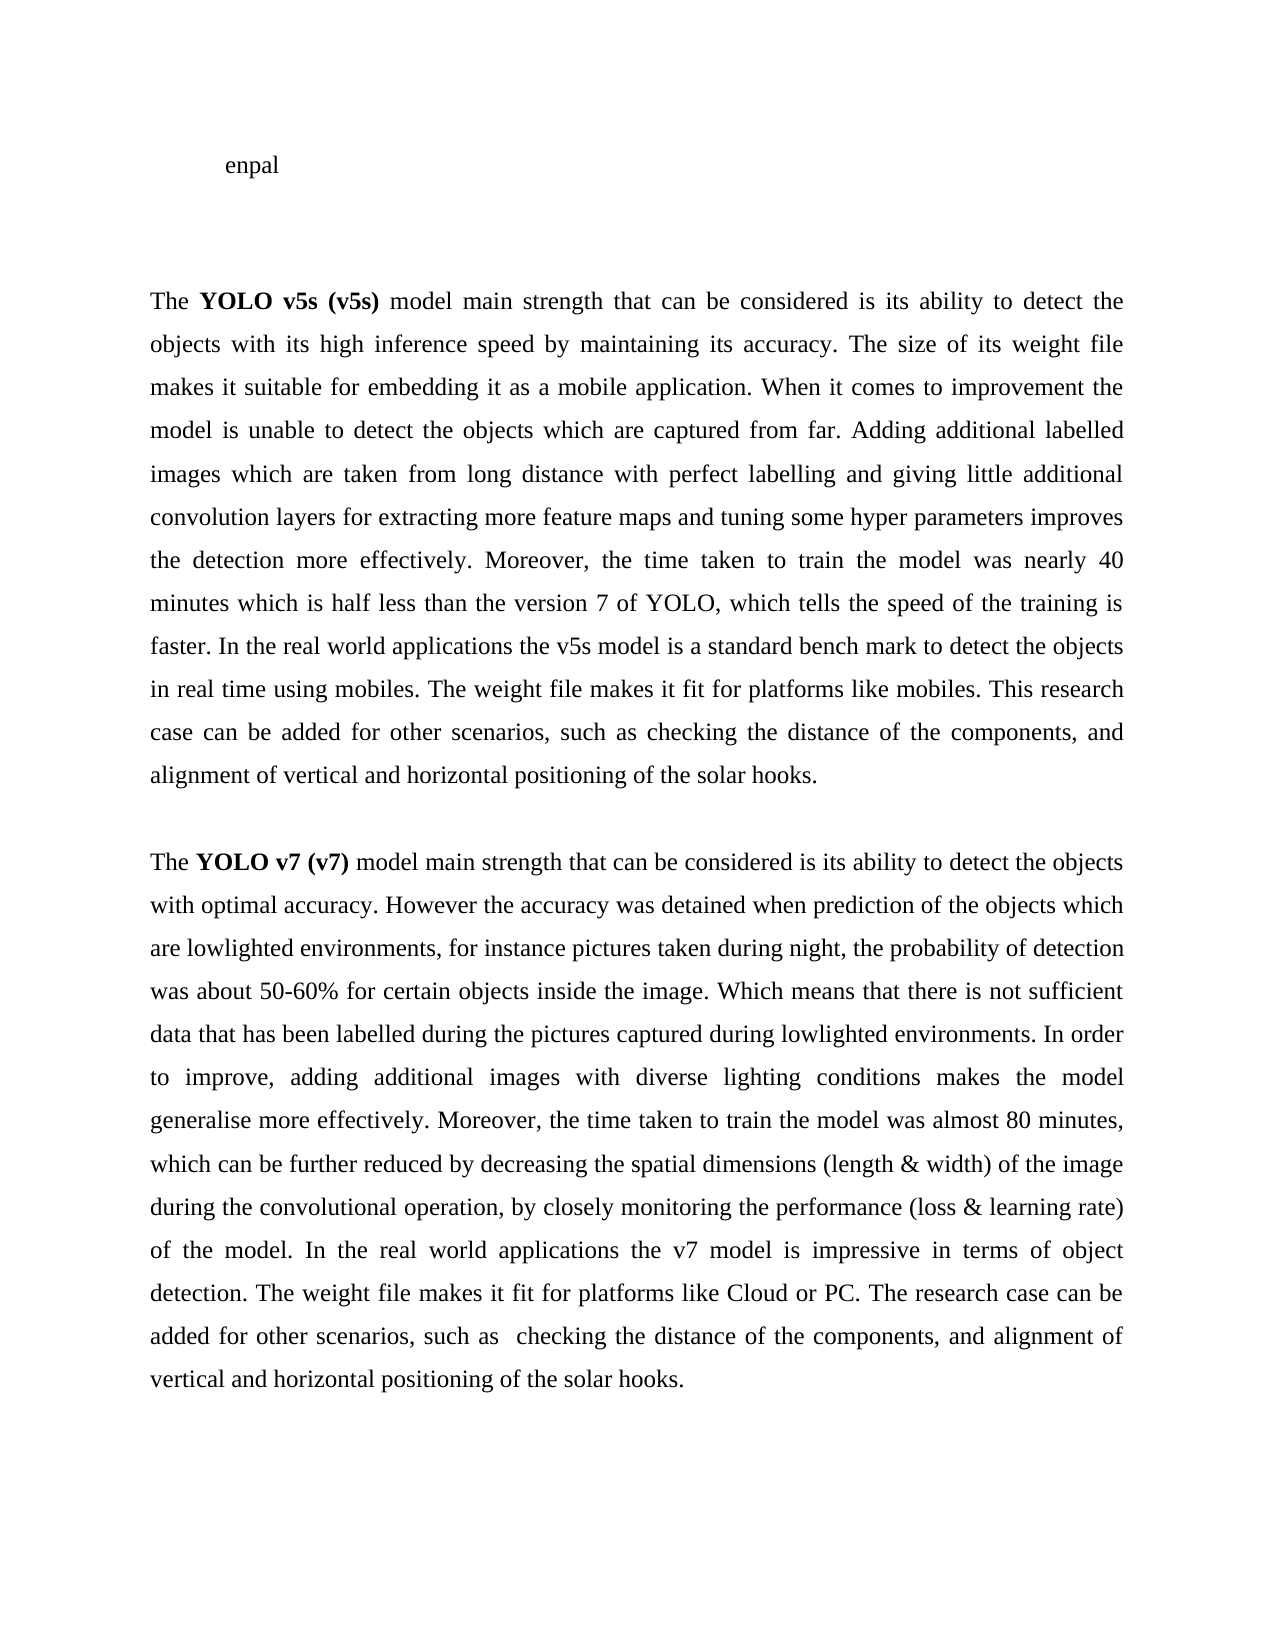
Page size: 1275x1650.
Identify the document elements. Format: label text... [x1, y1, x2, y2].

text The YOLO v7 (v7) model main strength that can be considered is its ability to detect the objects with optimal accuracy. However the accuracy was detained when prediction of the objects which are lowlighted environments, for instance pictures taken during night, the probability of detection was about 50-60% for certain objects inside the image. Which means that there is not sufficient data that has been labelled during the pictures captured during lowlighted environments. In order to improve, adding additional images with diverse lighting conditions makes the model generalise more effectively. Moreover, the time taken to train the model was almost 80 minutes, which can be further reduced by decreasing the spatial dimensions (length & width) of the image during the convolutional operation, by closely monitoring the performance (loss & learning rate) of the model. In the real world applications the v7 model is impressive in terms of object detection. The weight file makes it fit for platforms like Cloud or PC. The research case can be added for other scenarios, such as checking the distance of the components, and alignment of vertical and horizontal positioning of the solar hooks. [150, 847, 1125, 1393]
text enpal [225, 150, 1125, 179]
text The YOLO v5s (v5s) model main strength that can be considered is its ability to detect the objects with its high inference speed by maintaining its accuracy. The size of its weight file makes it suitable for embedding it as a mobile application. When it comes to improvement the model is unable to detect the objects which are captured from far. Adding additional labelled images which are taken from long distance with perfect labelling and giving little additional convolution layers for extracting more feature maps and tuning some hyper parameters improves the detection more effectively. Moreover, the time taken to train the model was nearly 40 minutes which is half less than the version 7 of YOLO, which tells the speed of the training is faster. In the real world applications the v5s model is a standard bench mark to detect the objects in real time using mobiles. The weight file makes it fit for platforms like mobiles. This research case can be added for other scenarios, such as checking the distance of the components, and alignment of vertical and horizontal positioning of the solar hooks. [150, 286, 1125, 789]
